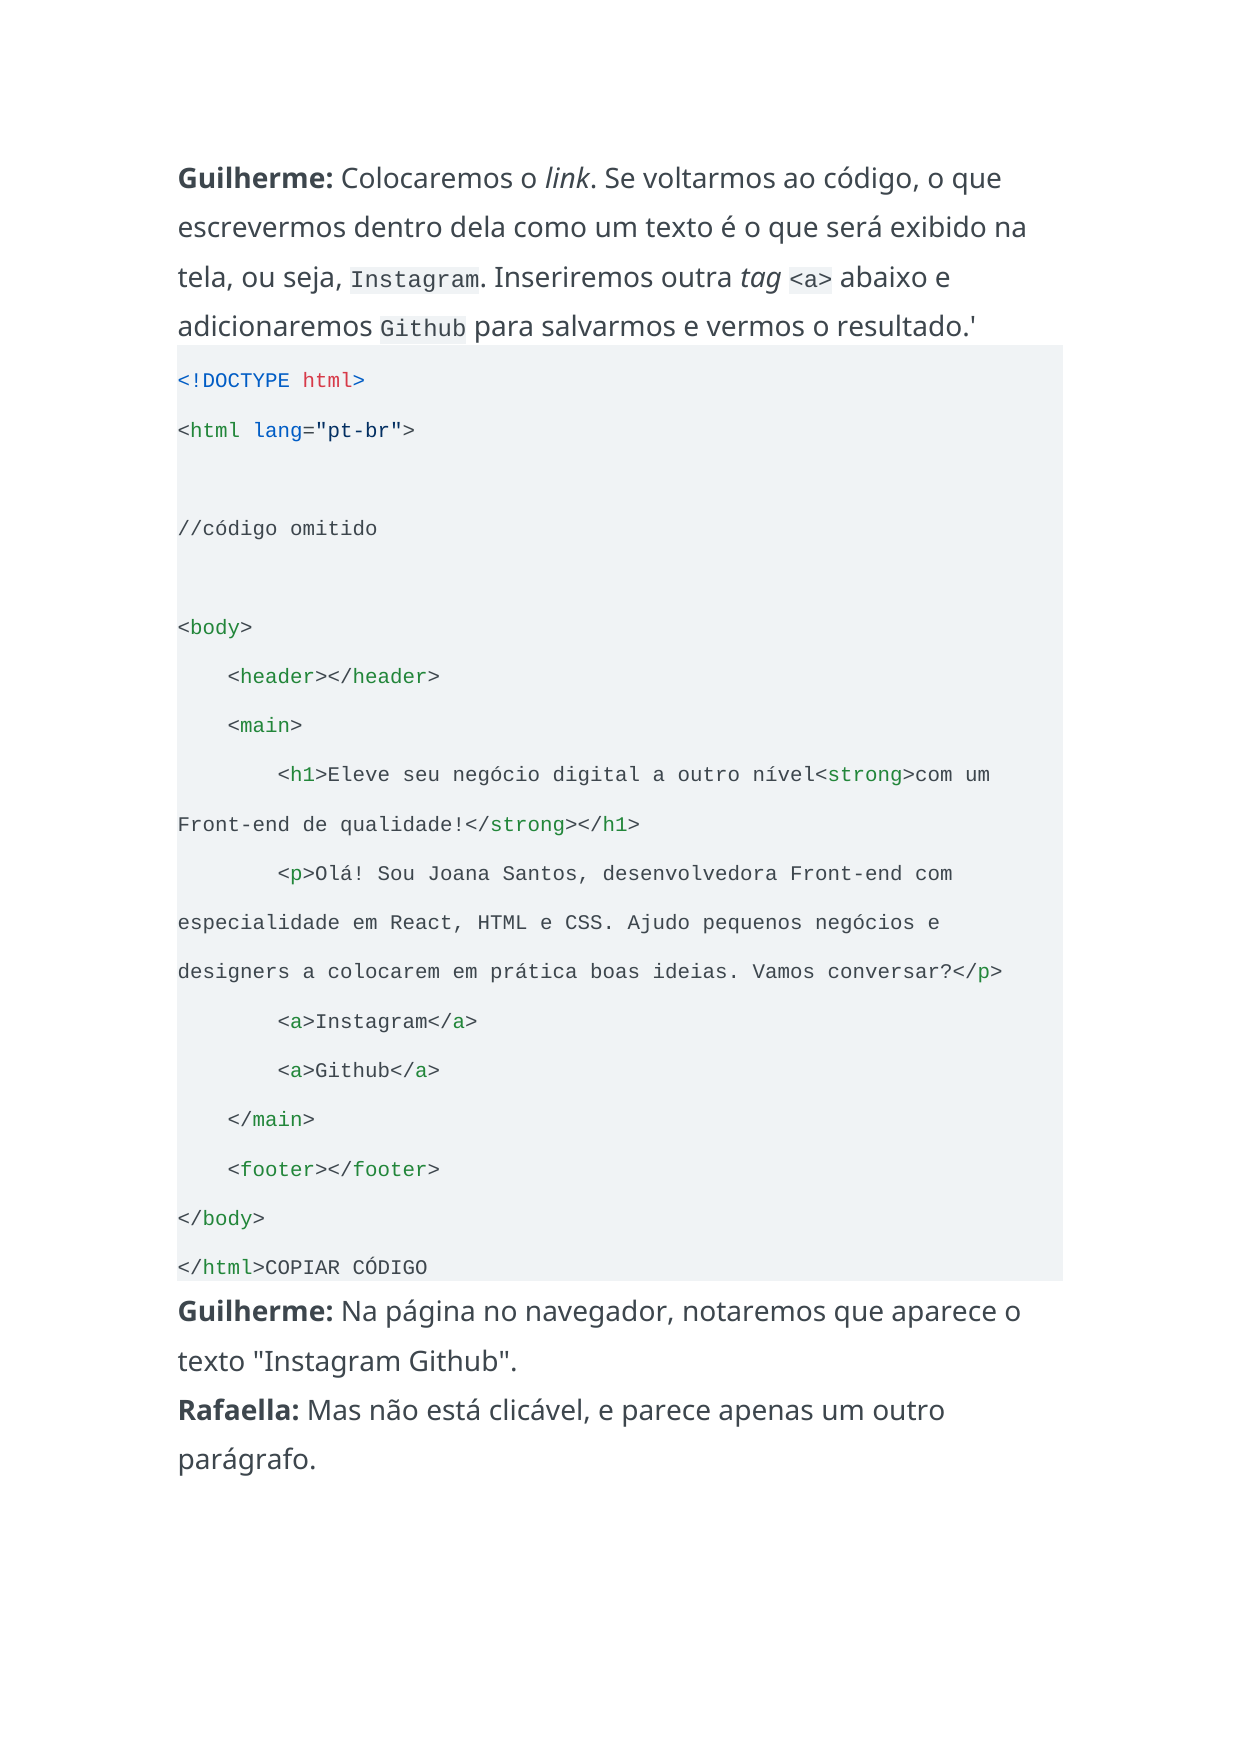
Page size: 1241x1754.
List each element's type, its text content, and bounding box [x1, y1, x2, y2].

text <body> [177, 591, 1063, 640]
text <!DOCTYPE html> [177, 345, 1063, 394]
text <header></header> [177, 640, 1063, 689]
text <a>Instagram</a> [177, 985, 1063, 1034]
text Guilherme: Colocaremos o link. Se voltarmos ao código, o que escrevermos dentro dela como um texto é o que será exibido na tela, ou seja, Instagram. Inseriremos outra tag <a> abaixo e adicionaremos Github para salvarmos e vermos o resultado.' [177, 148, 1063, 345]
text //código omitido [177, 492, 1063, 542]
text </html>COPIAR CÓDIGO [177, 1232, 1063, 1281]
text <h1>Eleve seu negócio digital a outro nível<strong>com um Front-end de qualidade!</strong></h1> [177, 739, 1063, 837]
text <html lang="pt-br"> [177, 394, 1063, 443]
text <footer></footer> [177, 1133, 1063, 1182]
text <main> [177, 689, 1063, 739]
text Guilherme: Na página no navegador, notaremos que aparece o texto "Instagram Github". [177, 1281, 1063, 1379]
text </main> [177, 1084, 1063, 1133]
text <a>Github</a> [177, 1034, 1063, 1084]
text </body> [177, 1182, 1063, 1232]
text Rafaella: Mas não está clicável, e parece apenas um outro parágrafo. [177, 1379, 1063, 1478]
text <p>Olá! Sou Joana Santos, desenvolvedora Front-end com especialidade em React, HTML e CSS. Ajudo pequenos negócios e designers a colocarem em prática boas ideias. Vamos conversar?</p> [177, 837, 1063, 985]
